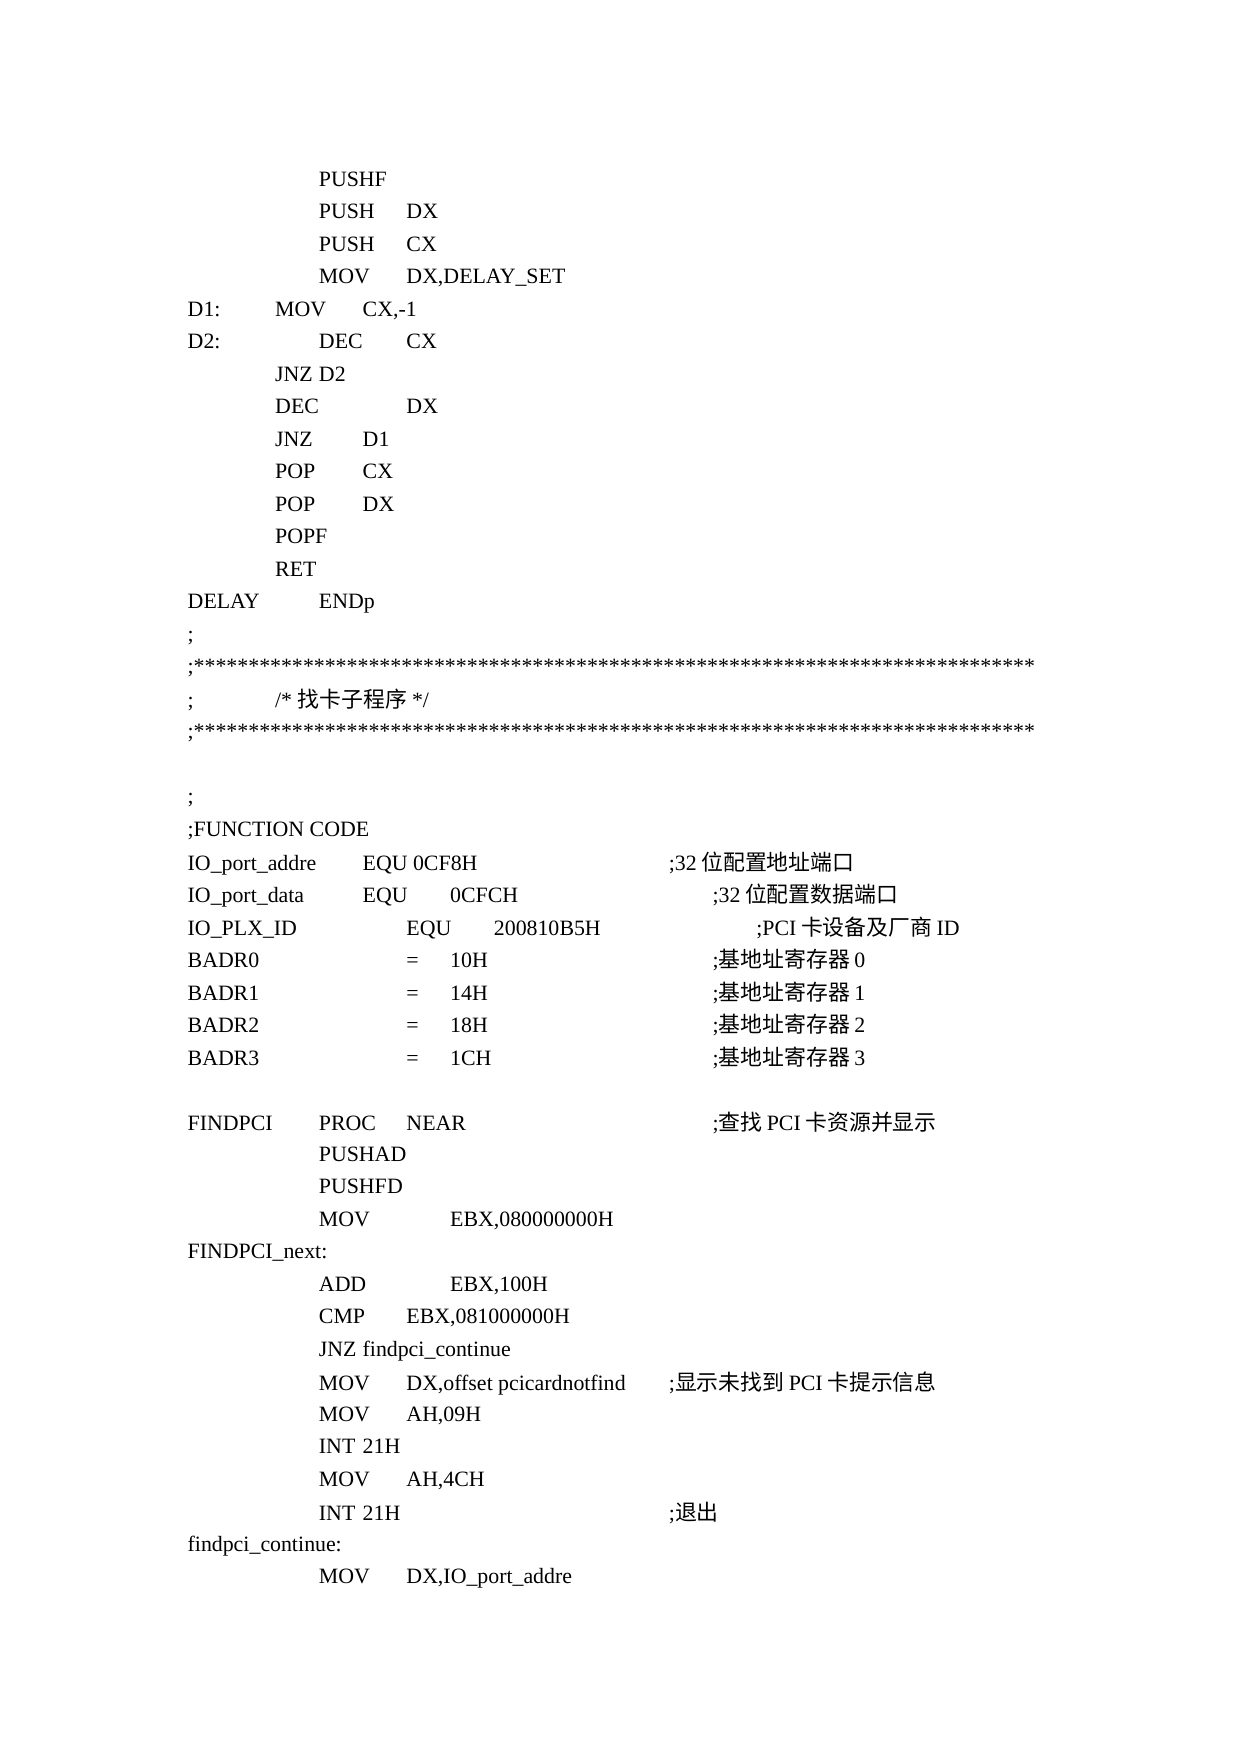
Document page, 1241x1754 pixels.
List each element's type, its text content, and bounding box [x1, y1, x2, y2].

text RET [187, 552, 1053, 584]
text MOV DX,offset pcicardnotfind ;显示未找到PCI卡提示信息 [187, 1364, 1053, 1397]
text IO_PLX_ID EQU 200810B5H ;PCI卡设备及厂商ID [187, 909, 1053, 942]
text ;***************************************************************************** [187, 649, 1053, 682]
text ; [187, 617, 1053, 649]
text BADR2 = 18H ;基地址寄存器2 [187, 1007, 1053, 1039]
text BADR1 = 14H ;基地址寄存器1 [187, 974, 1053, 1007]
text D1: MOV CX,-1 [187, 292, 1053, 324]
text IO_port_addre EQU 0CF8H ;32位配置地址端口 [187, 844, 1053, 877]
text findpci_continue: [187, 1527, 1053, 1559]
text POP CX [187, 454, 1053, 487]
text ;***************************************************************************** [187, 714, 1053, 779]
text ADD EBX,100H [187, 1267, 1053, 1299]
text PUSHFD [187, 1169, 1053, 1202]
text MOV EBX,080000000H [187, 1202, 1053, 1234]
text D2: DEC CX [187, 324, 1053, 357]
text PUSH CX [187, 227, 1053, 259]
text BADR0 = 10H ;基地址寄存器0 [187, 942, 1053, 974]
text MOV AH,4CH [187, 1462, 1053, 1494]
text JNZ findpci_continue [187, 1332, 1053, 1364]
text POPF [187, 519, 1053, 552]
text PUSHF [187, 162, 1053, 194]
text ; [187, 779, 1053, 812]
text POP DX [187, 487, 1053, 519]
text CMP EBX,081000000H [187, 1299, 1053, 1332]
text MOV DX,IO_port_addre [187, 1559, 1053, 1592]
text MOV AH,09H [187, 1397, 1053, 1429]
text MOV DX,DELAY_SET [187, 259, 1053, 292]
text JNZ D2 [187, 357, 1053, 389]
text INT 21H [187, 1429, 1053, 1462]
text DEC DX [187, 389, 1053, 422]
text FINDPCI PROC NEAR ;查找PCI卡资源并显示 [187, 1104, 1053, 1137]
text FINDPCI_next: [187, 1234, 1053, 1267]
text INT 21H ;退出 [187, 1494, 1053, 1527]
text ;FUNCTION CODE [187, 812, 1053, 844]
text BADR3 = 1CH ;基地址寄存器3 [187, 1039, 1053, 1072]
text IO_port_data EQU 0CFCH ;32位配置数据端口 [187, 877, 1053, 909]
text ; /* 找卡子程序 */ [187, 682, 1053, 714]
text PUSHAD [187, 1137, 1053, 1169]
text JNZ D1 [187, 422, 1053, 454]
text PUSH DX [187, 194, 1053, 227]
text DELAY ENDp [187, 584, 1053, 617]
